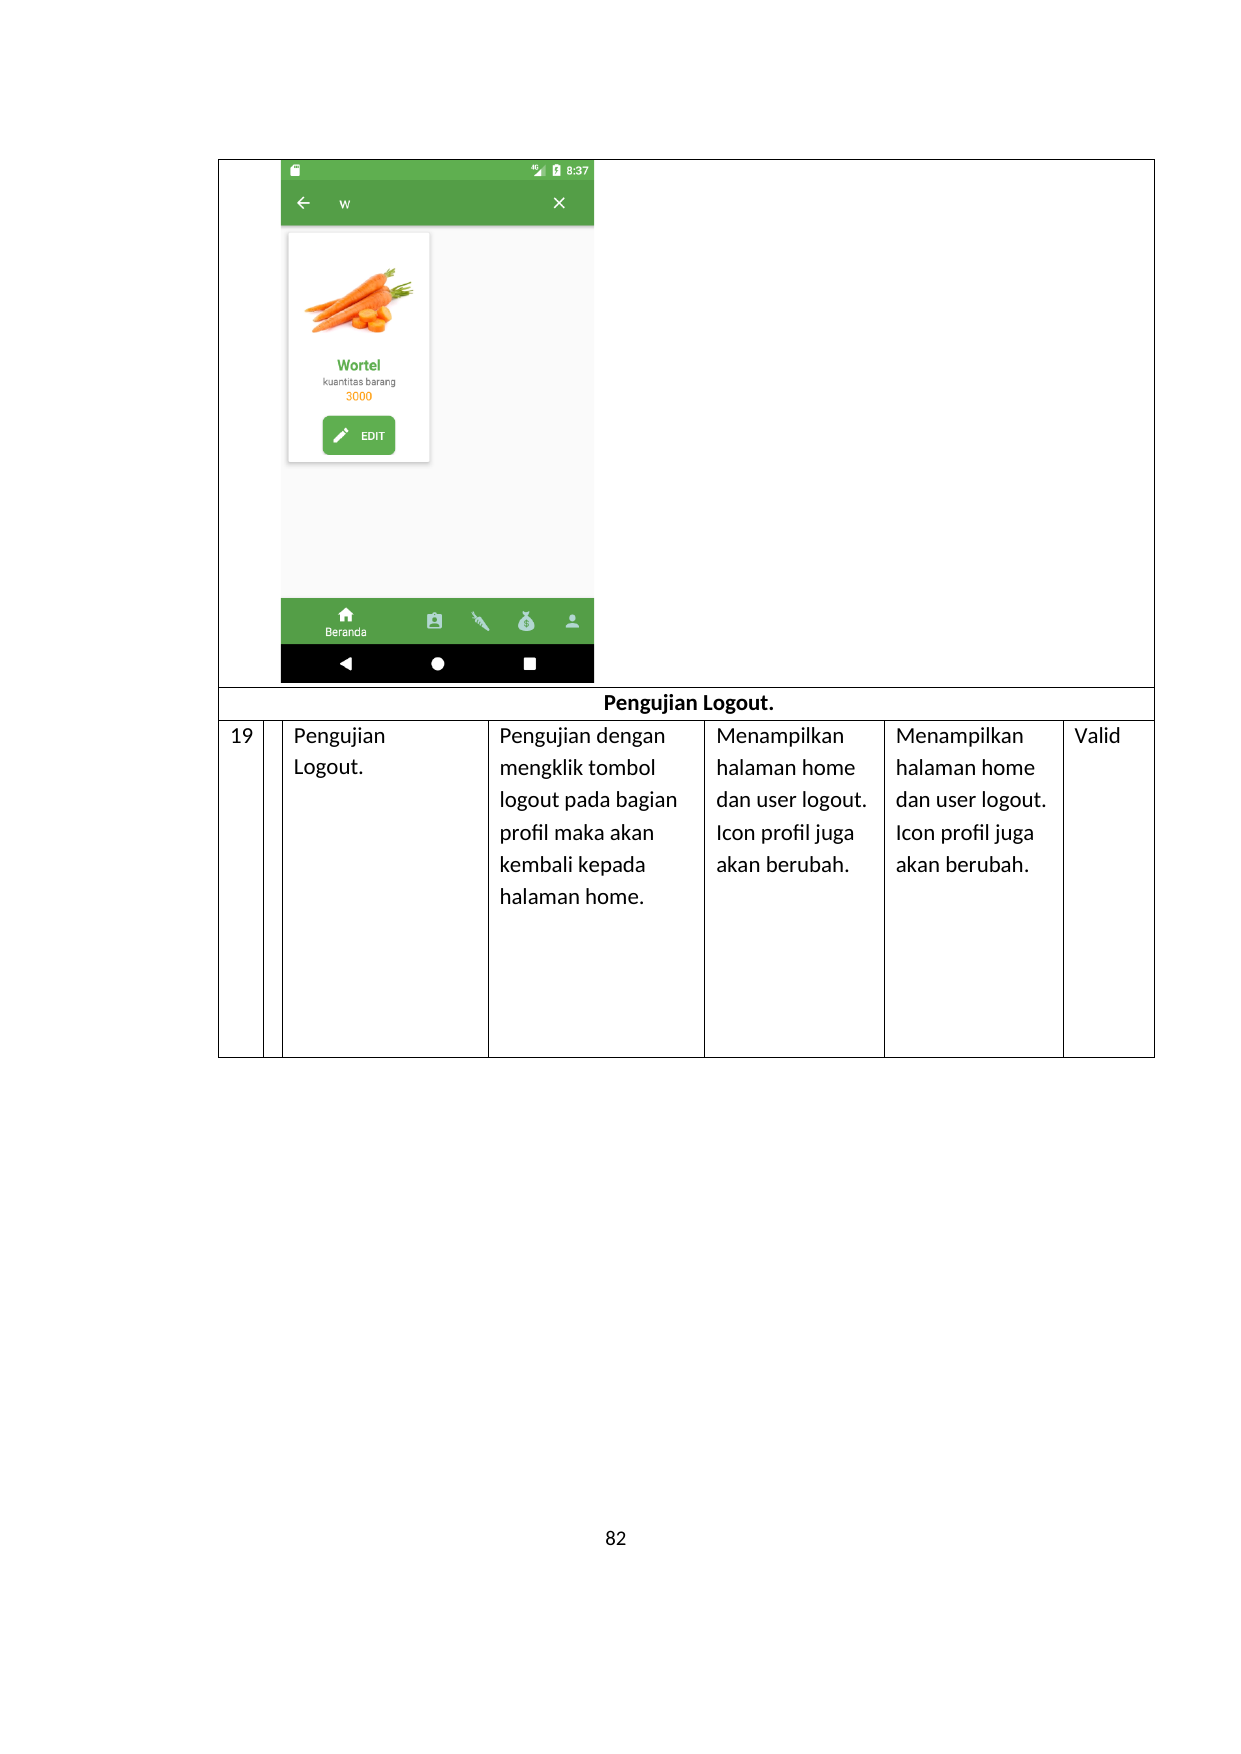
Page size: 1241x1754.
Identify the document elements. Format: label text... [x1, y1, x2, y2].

table_cell Pengujian dengan mengklik tombol logout pada bagian profil maka akan kembali kepada halaman home. [489, 721, 704, 1057]
table_cell Menampilkan halaman home dan user logout. Icon profil juga akan berubah. [705, 721, 884, 1057]
table_cell [264, 721, 282, 1057]
table_cell 19 [219, 721, 263, 1057]
table_cell [219, 160, 1154, 687]
picture [280, 160, 595, 683]
table_cell Valid [1064, 721, 1154, 1057]
table_cell Pengujian Logout. [219, 688, 1154, 720]
table_cell Pengujian Logout. [283, 721, 488, 1057]
table_cell Menampilkan halaman home dan user logout. Icon profil juga akan berubah. [885, 721, 1063, 1057]
